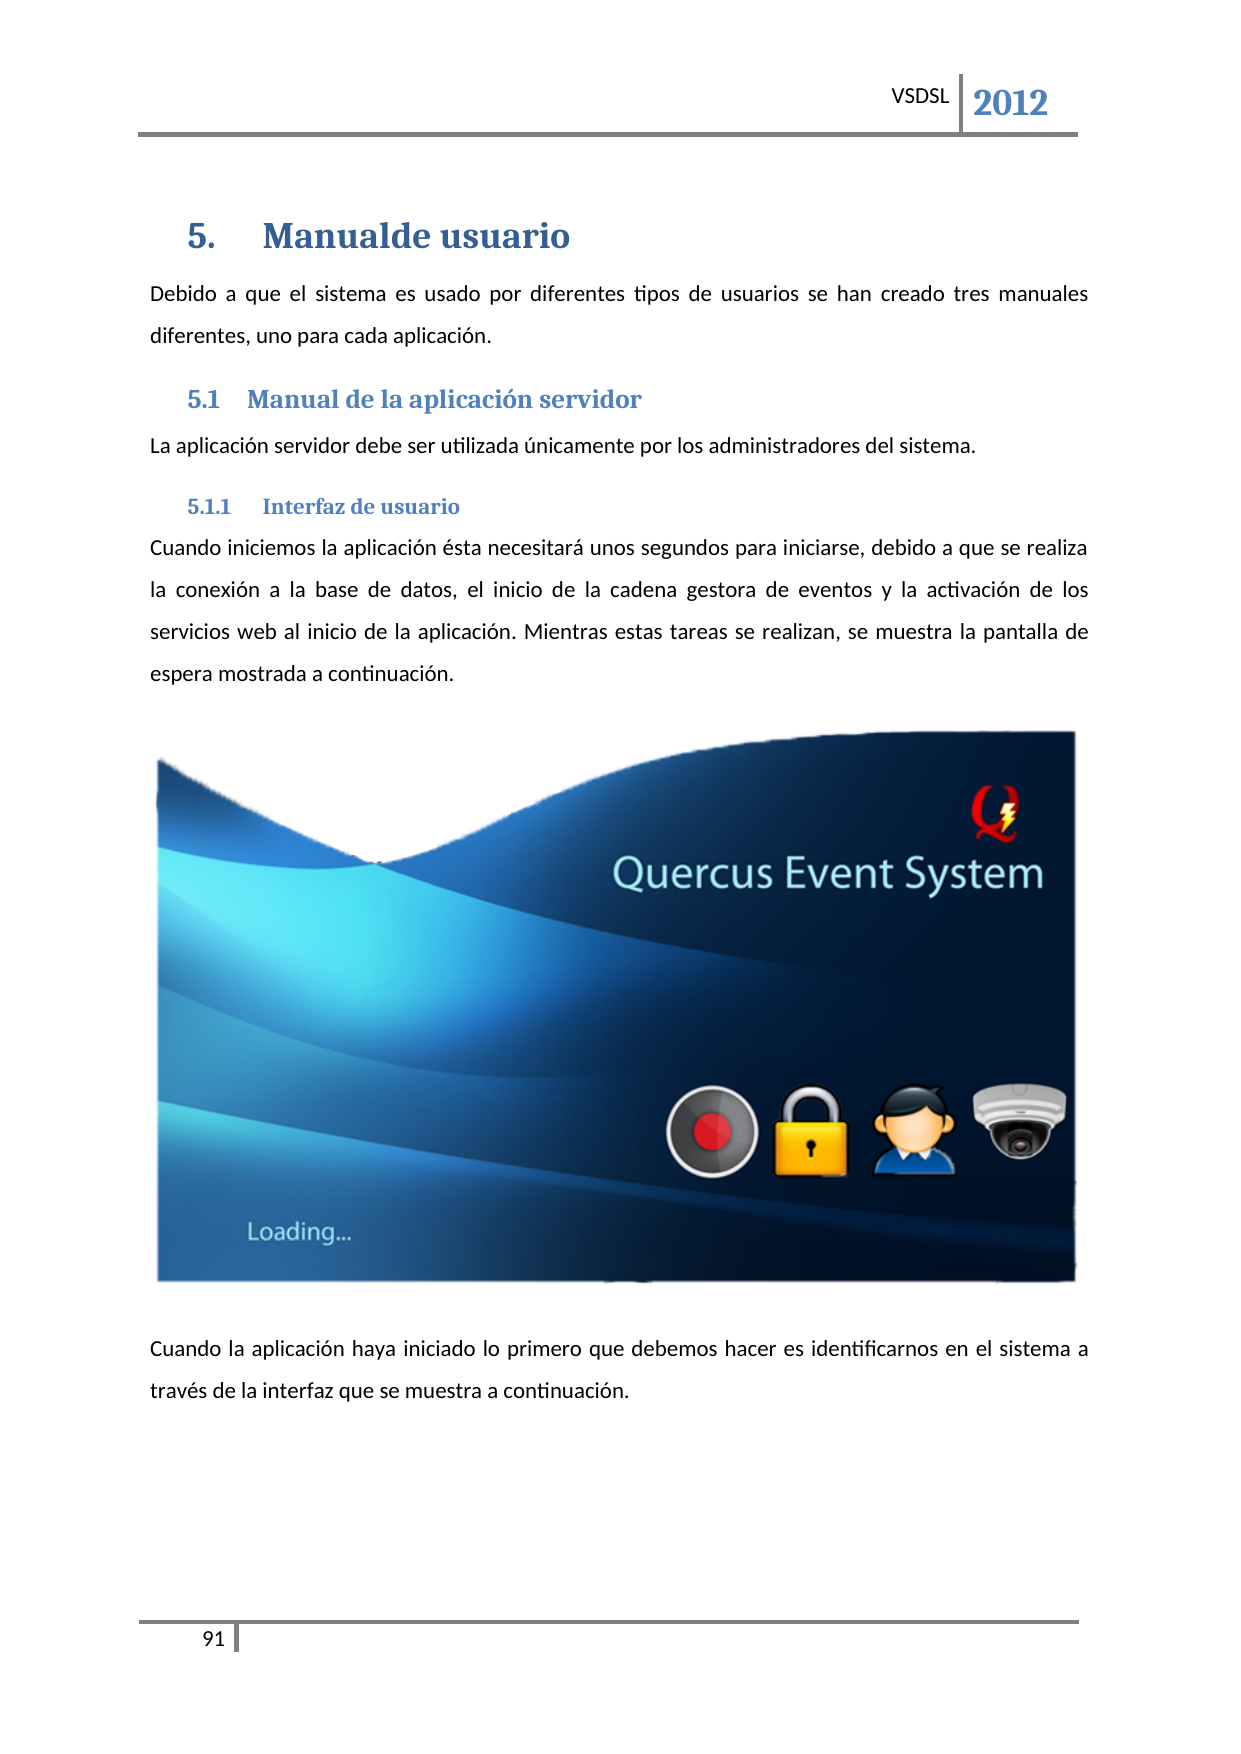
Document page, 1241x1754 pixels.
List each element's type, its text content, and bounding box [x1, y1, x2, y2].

text Cuando la aplicación haya iniciado lo primero que debemos hacer es identificarnos en el sistema a través de la interfaz que se muestra a continuación. [150, 1334, 1090, 1404]
subtitle Manual de la aplicación servidor [187, 384, 1090, 415]
text Cuando iniciemos la aplicación ésta necesitará unos segundos para iniciarse, debido a que se realiza la conexión a la base de datos, el inicio de la cadena gestora de eventos y la activación de los servicios web al inicio de la aplicación. Mientras estas tareas se realizan, se muestra la pantalla de espera mostrada a continuación. [150, 533, 1090, 687]
picture [150, 721, 1091, 1300]
text La aplicación servidor debe ser utilizada únicamente por los administradores del sistema. [150, 431, 1090, 459]
text Debido a que el sistema es usado por diferentes tipos de usuarios se han creado tres manuales diferentes, uno para cada aplicación. [150, 279, 1090, 349]
subtitle Interfaz de usuario [187, 493, 1090, 520]
subtitle Manualde usuario [187, 214, 1090, 258]
